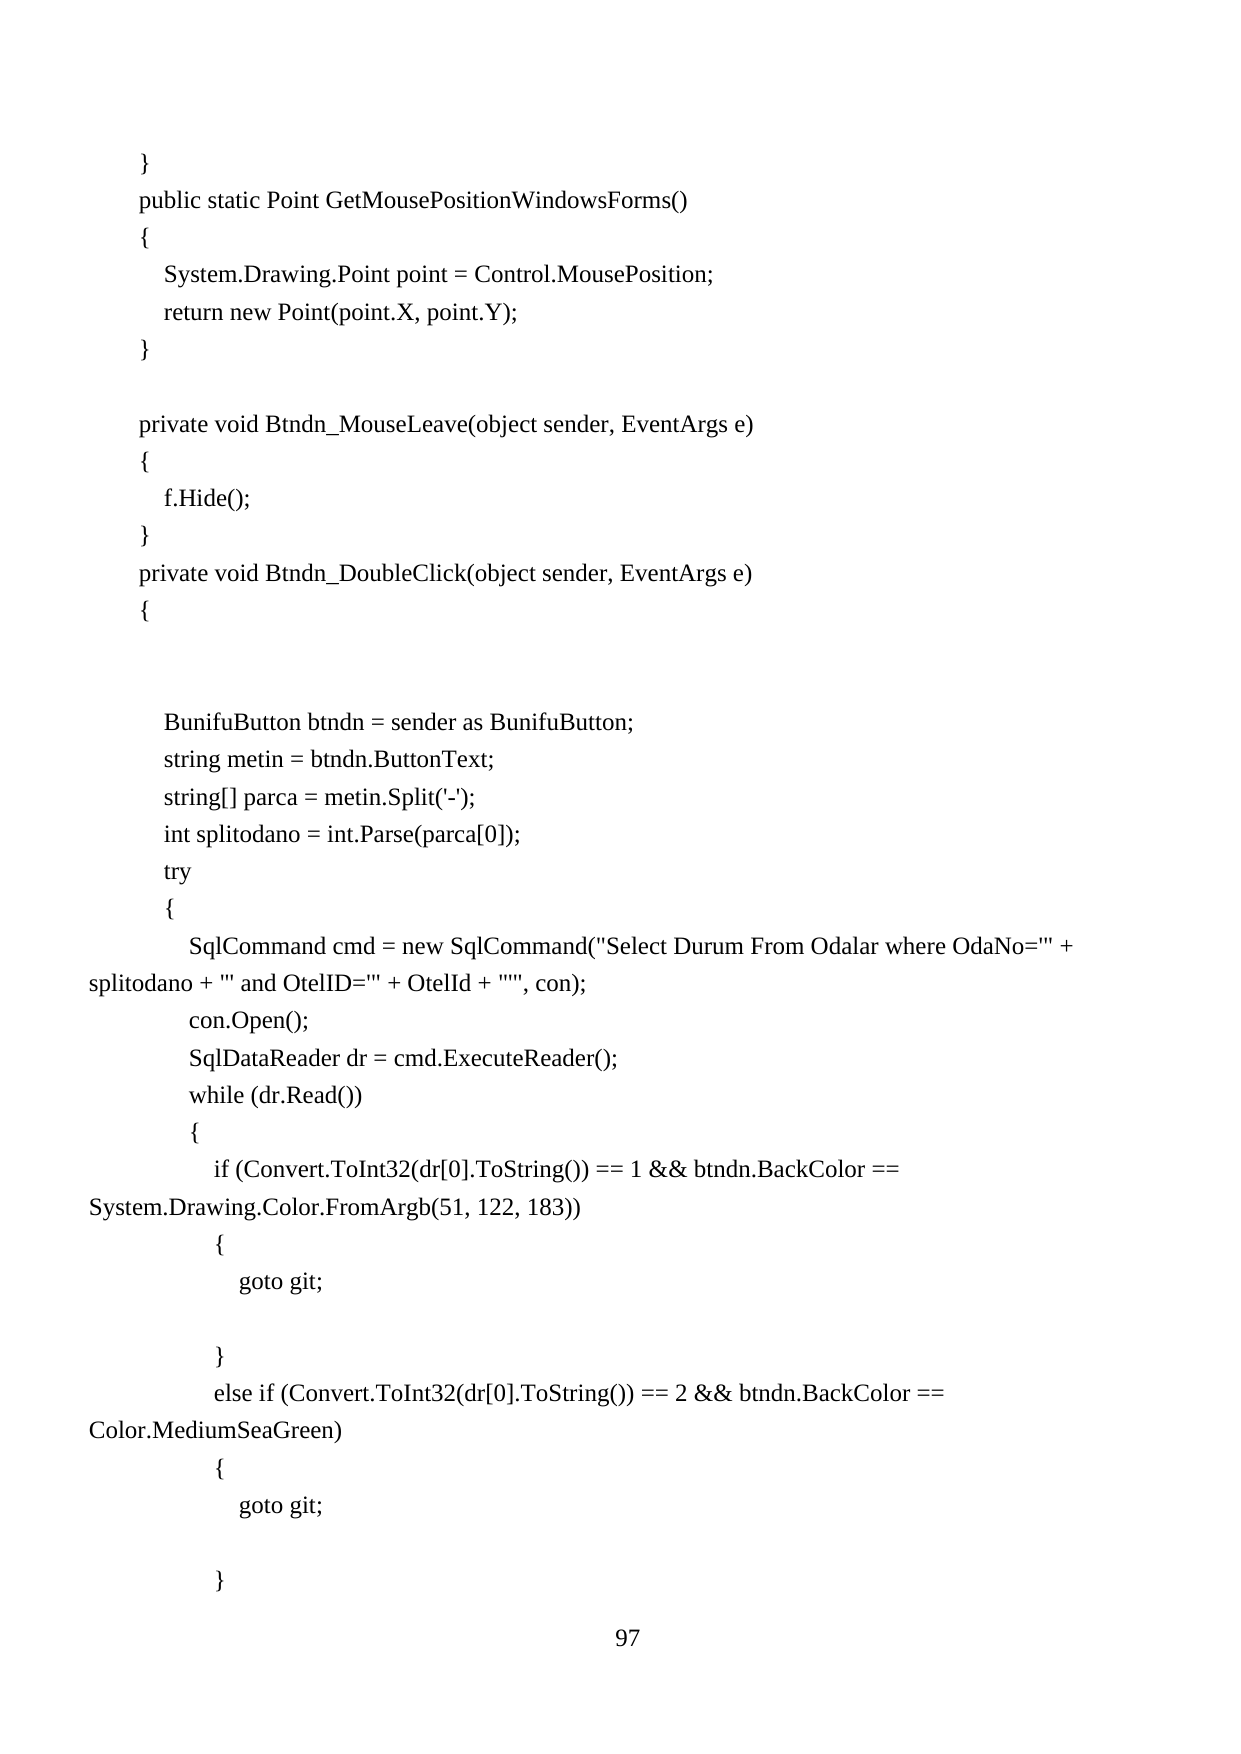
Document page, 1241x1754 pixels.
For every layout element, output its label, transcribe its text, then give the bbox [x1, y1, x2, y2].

text if (Convert.ToInt32(dr[0].ToString()) == 1 && btndn.BackColor == System.Drawing.Color.FromArgb(51, 122, 183)) [89, 1154, 1167, 1221]
text BunifuButton btndn = sender as BunifuButton; [89, 707, 1167, 736]
text { [89, 893, 1167, 922]
text { [89, 1453, 1167, 1482]
text return new Point(point.X, point.Y); [89, 297, 1167, 326]
text try [89, 856, 1167, 885]
text f.Hide(); [89, 483, 1167, 512]
text { [89, 1229, 1167, 1258]
text SqlDataReader dr = cmd.ExecuteReader(); [89, 1043, 1167, 1071]
text con.Open(); [89, 1005, 1167, 1034]
text public static Point GetMousePositionWindowsForms() [89, 185, 1167, 214]
text } [89, 334, 1167, 363]
text } [89, 521, 1167, 549]
text { [89, 446, 1167, 475]
text } [89, 148, 1167, 176]
text } [89, 1565, 1167, 1593]
text int splitodano = int.Parse(parca[0]); [89, 819, 1167, 848]
text } [89, 1341, 1167, 1370]
text string[] parca = metin.Split('-'); [89, 782, 1167, 810]
text { [89, 1117, 1167, 1146]
text private void Btndn_DoubleClick(object sender, EventArgs e) [89, 558, 1167, 587]
text System.Drawing.Point point = Control.MousePosition; [89, 259, 1167, 288]
text { [89, 595, 1167, 624]
text private void Btndn_MouseLeave(object sender, EventArgs e) [89, 409, 1167, 437]
text goto git; [89, 1490, 1167, 1519]
text while (dr.Read()) [89, 1080, 1167, 1109]
text else if (Convert.ToInt32(dr[0].ToString()) == 2 && btndn.BackColor == Color.MediumSeaGreen) [89, 1378, 1167, 1444]
text string metin = btndn.ButtonText; [89, 744, 1167, 773]
text goto git; [89, 1266, 1167, 1295]
text { [89, 222, 1167, 251]
text SqlCommand cmd = new SqlCommand("Select Durum From Odalar where OdaNo='" + splitodano + "' and OtelID='" + OtelId + "'", con); [89, 931, 1167, 997]
